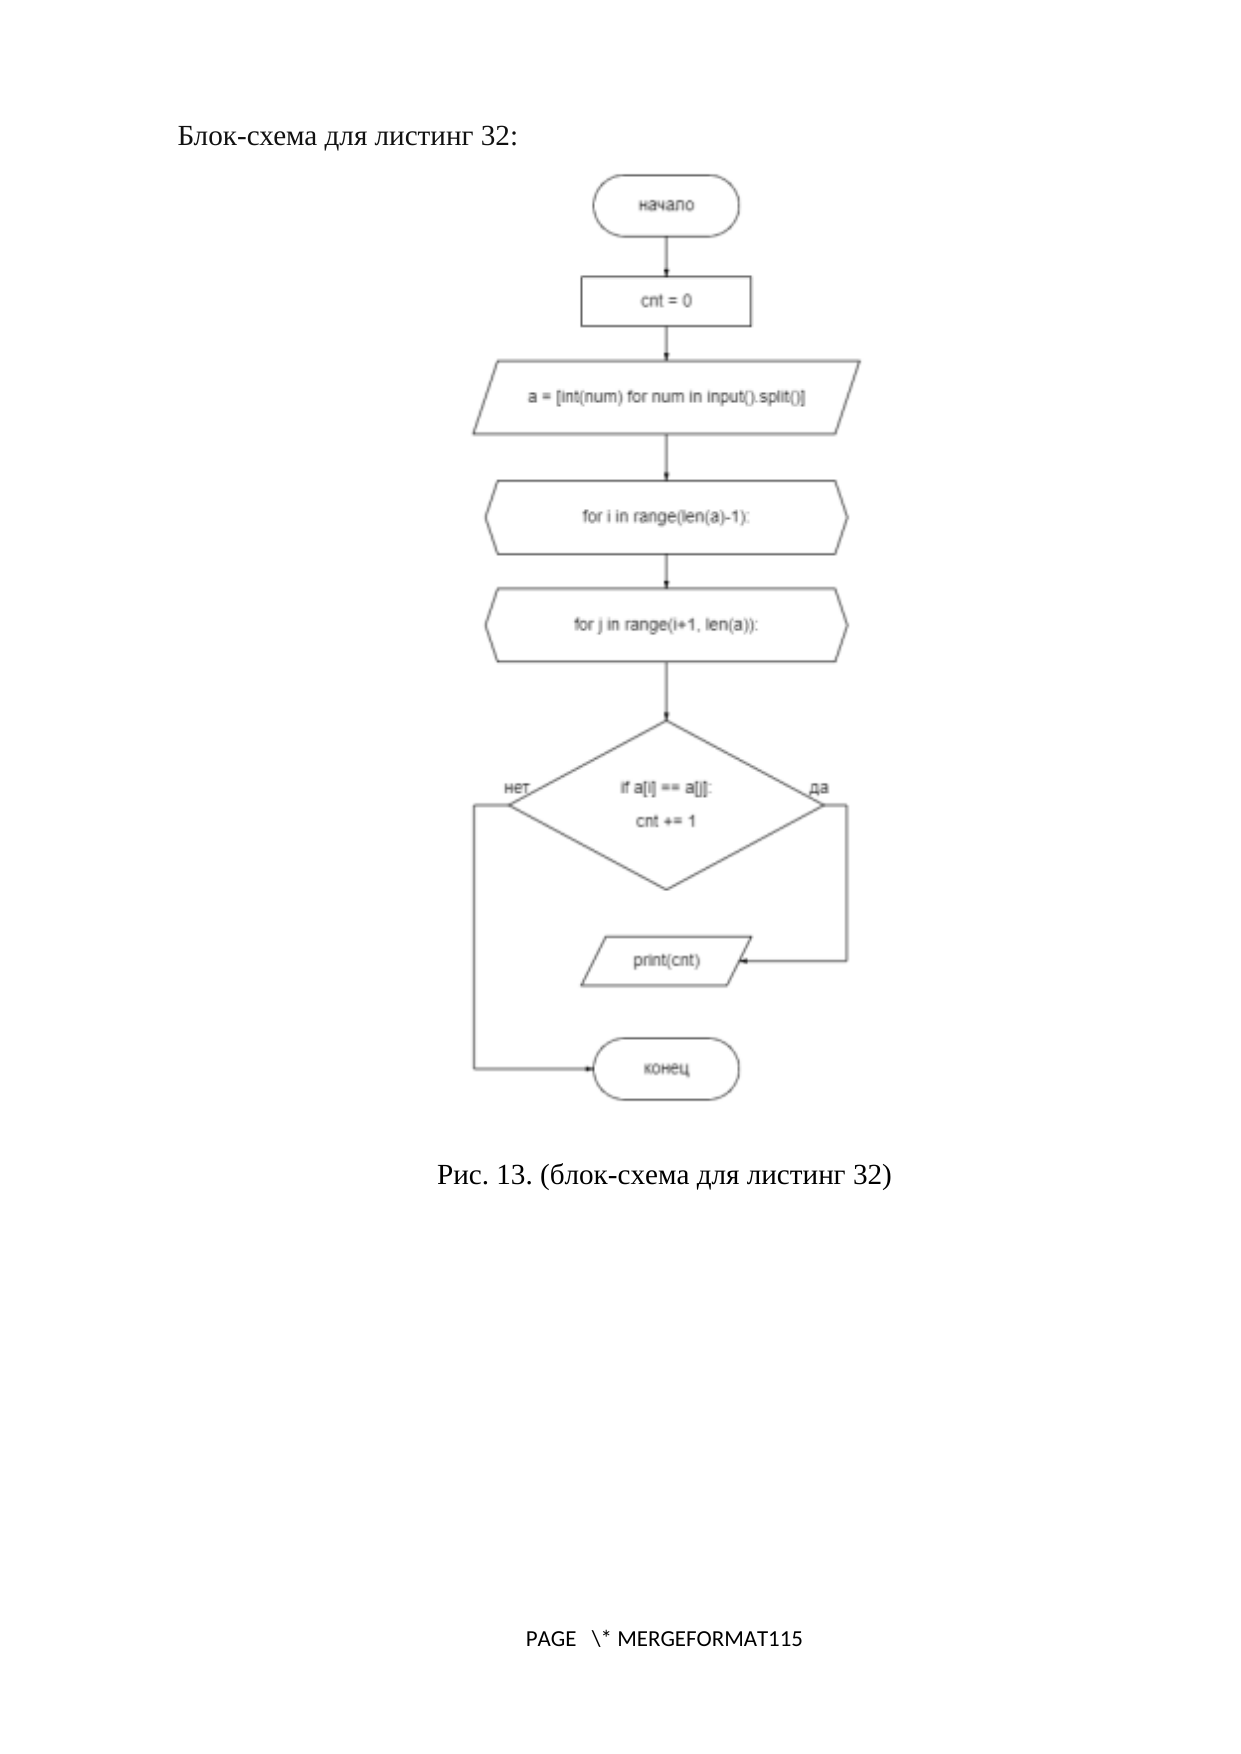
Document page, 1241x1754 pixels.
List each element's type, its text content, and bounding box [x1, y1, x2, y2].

text Блок-схема для листинг 32: [177, 118, 1152, 152]
picture [401, 151, 928, 1133]
text Рис. 13. (блок-схема для листинг 32) [177, 1157, 1152, 1191]
